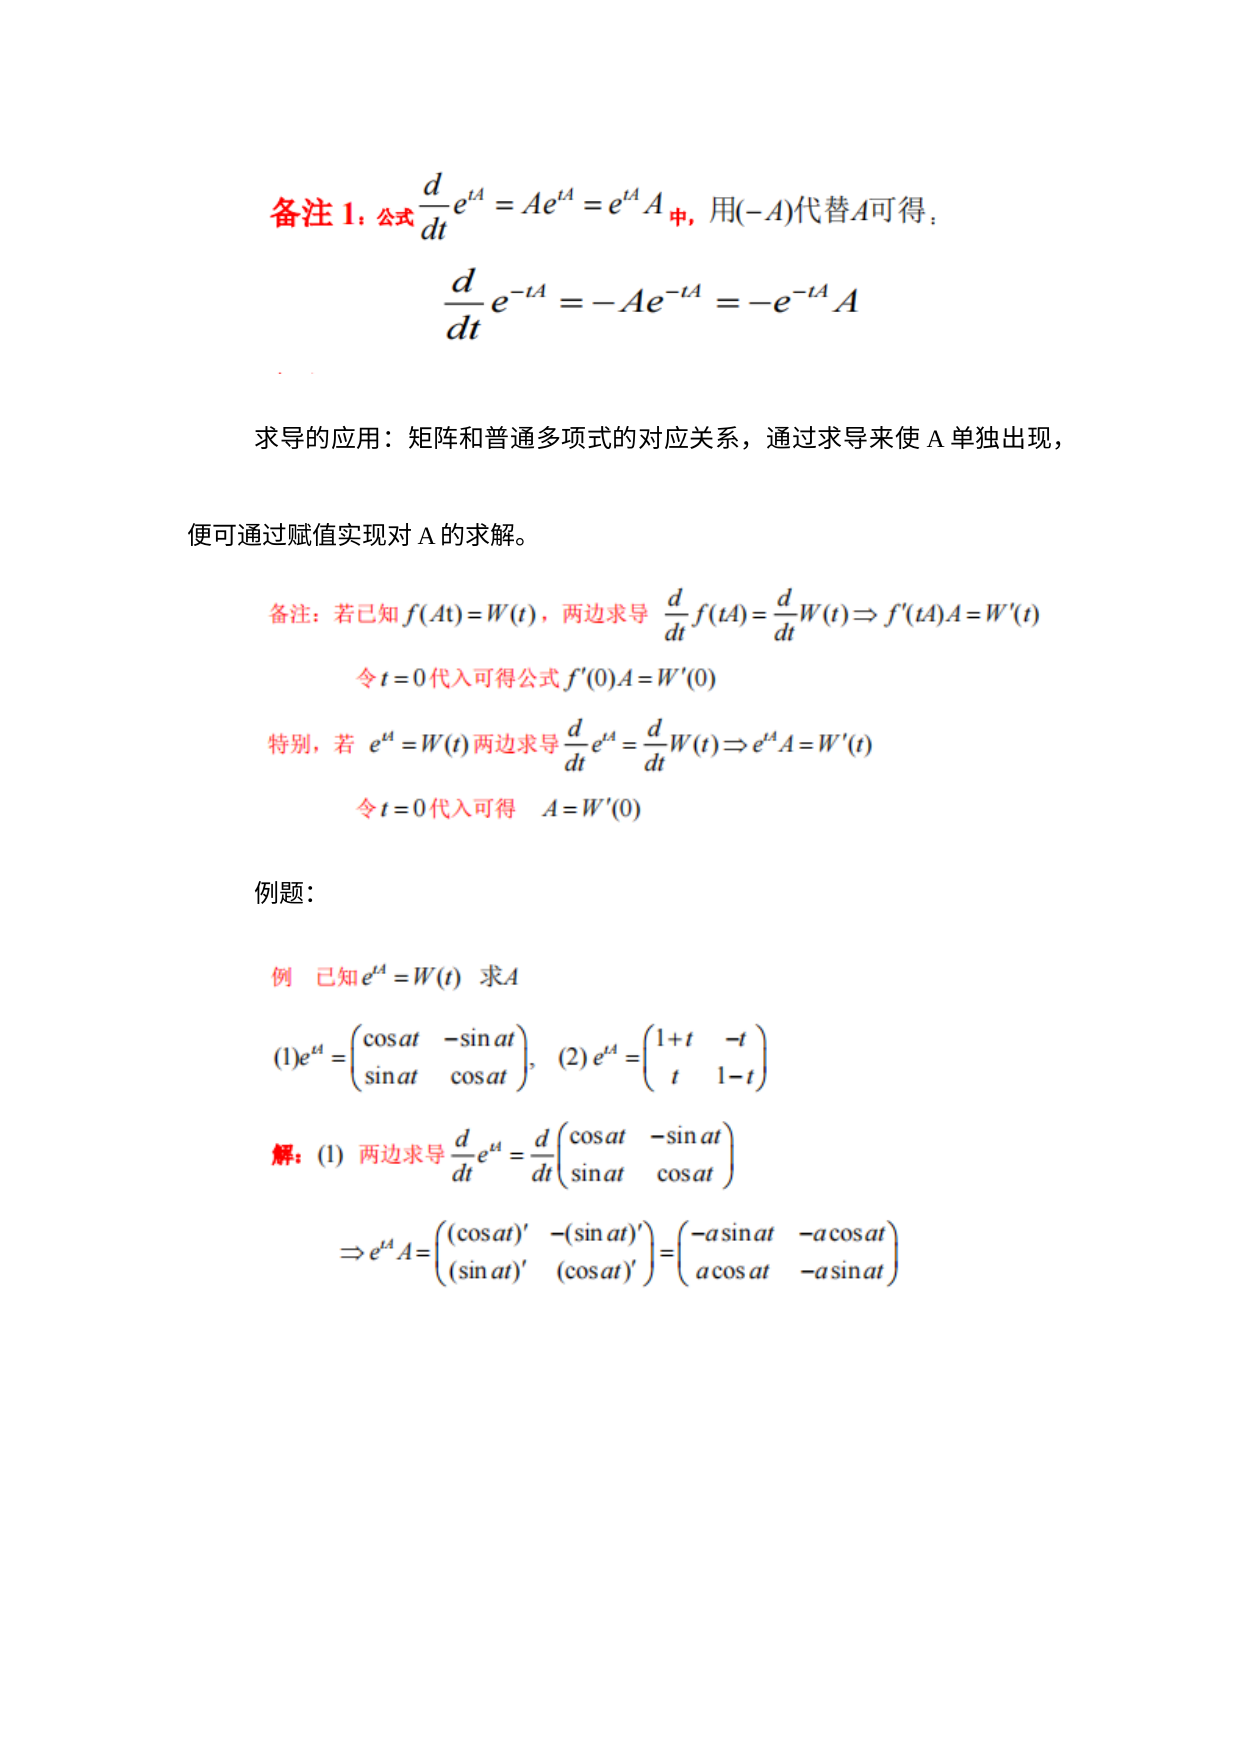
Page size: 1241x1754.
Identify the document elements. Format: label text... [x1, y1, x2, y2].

picture [254, 162, 987, 374]
text 求导的应用：矩阵和普通多项式的对应关系，通过求导来使A单独出现，便可通过赋值实现对A的求解。 [187, 404, 1053, 566]
text 例题： [187, 859, 1053, 924]
picture [254, 942, 942, 1310]
picture [254, 584, 1111, 840]
